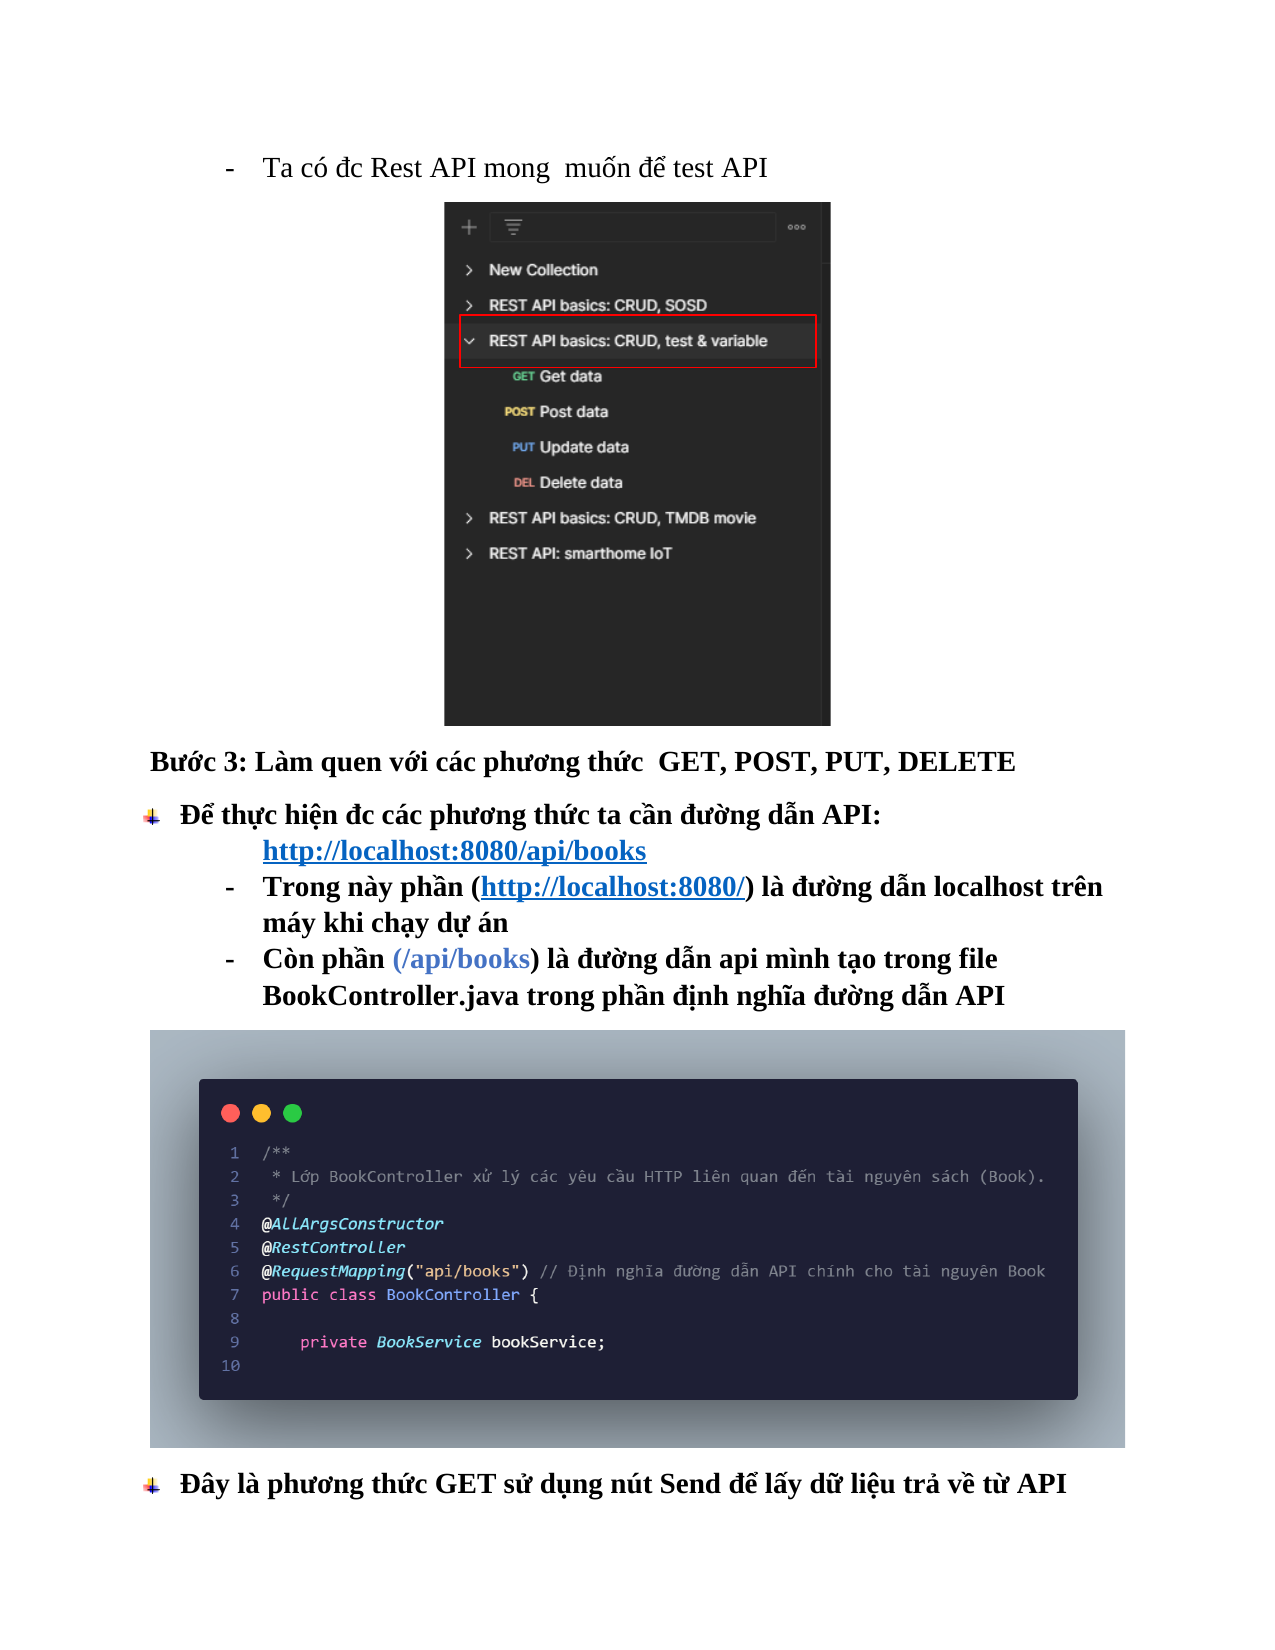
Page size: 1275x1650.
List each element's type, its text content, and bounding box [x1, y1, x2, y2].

text Bước 3: Làm quen với các phương thức GET, POST, PUT, DELETE [150, 744, 1125, 778]
picture [143, 1476, 160, 1494]
picture [150, 1030, 1125, 1448]
list Ta có đc Rest API mong muốn để test API [225, 150, 1125, 183]
picture [143, 807, 160, 825]
list http://localhost:8080/api/books [262, 833, 1125, 867]
picture [444, 202, 831, 726]
list Để thực hiện đc các phương thức ta cần đường dẫn API: [142, 797, 1125, 831]
list Trong này phần (http://localhost:8080/) là đường dẫn localhost trên máy khi chạy dự án [225, 869, 1125, 939]
list Còn phần (/api/books) là đường dẫn api mình tạo trong file BookController.java trong phần định nghĩa đường dẫn API [225, 942, 1125, 1011]
list Đây là phương thức GET sử dụng nút Send để lấy dữ liệu trả về từ API [142, 1466, 1125, 1500]
